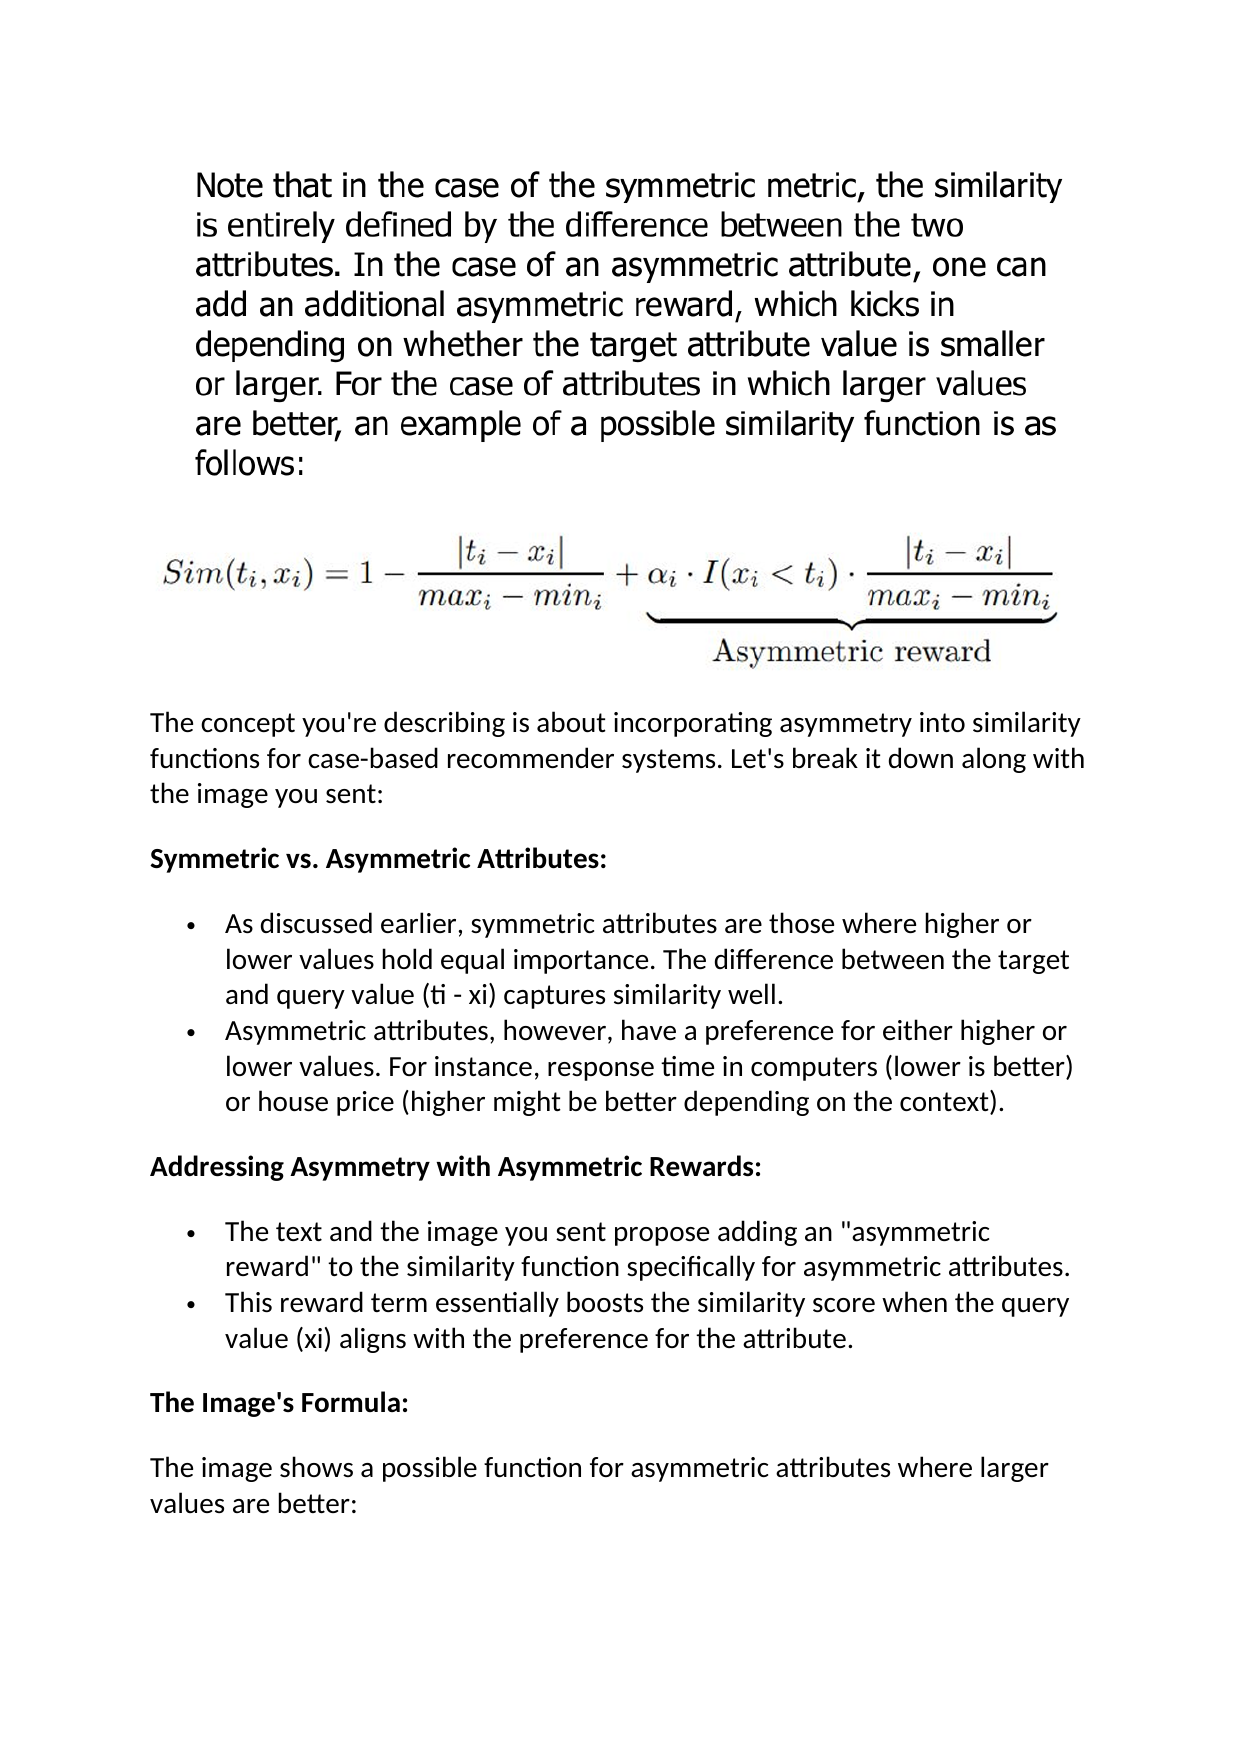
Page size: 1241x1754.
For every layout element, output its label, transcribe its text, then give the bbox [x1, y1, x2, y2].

text Symmetric vs. Asymmetric Attributes: [150, 840, 1090, 876]
list The text and the image you sent propose adding an "asymmetric reward" to the similarity function specifically for asymmetric attributes. [187, 1213, 1090, 1284]
text The image shows a possible function for asymmetric attributes where larger values are better: [150, 1449, 1090, 1521]
text The Image's Formula: [150, 1384, 1090, 1420]
list As discussed earlier, symmetric attributes are those where higher or lower values hold equal importance. The difference between the target and query value (ti - xi) captures similarity well. [187, 905, 1090, 1012]
list Asymmetric attributes, however, have a preference for either higher or lower values. For instance, response time in computers (lower is better) or house price (higher might be better depending on the context). [187, 1012, 1090, 1119]
list This reward term essentially boosts the similarity score when the query value (xi) aligns with the preference for the attribute. [187, 1284, 1090, 1355]
text The concept you're describing is about incorporating asymmetry into similarity functions for case-based recommender systems. Let's break it down along with the image you sent: [150, 704, 1090, 811]
picture [150, 150, 1091, 676]
text Addressing Asymmetry with Asymmetric Rewards: [150, 1148, 1090, 1184]
